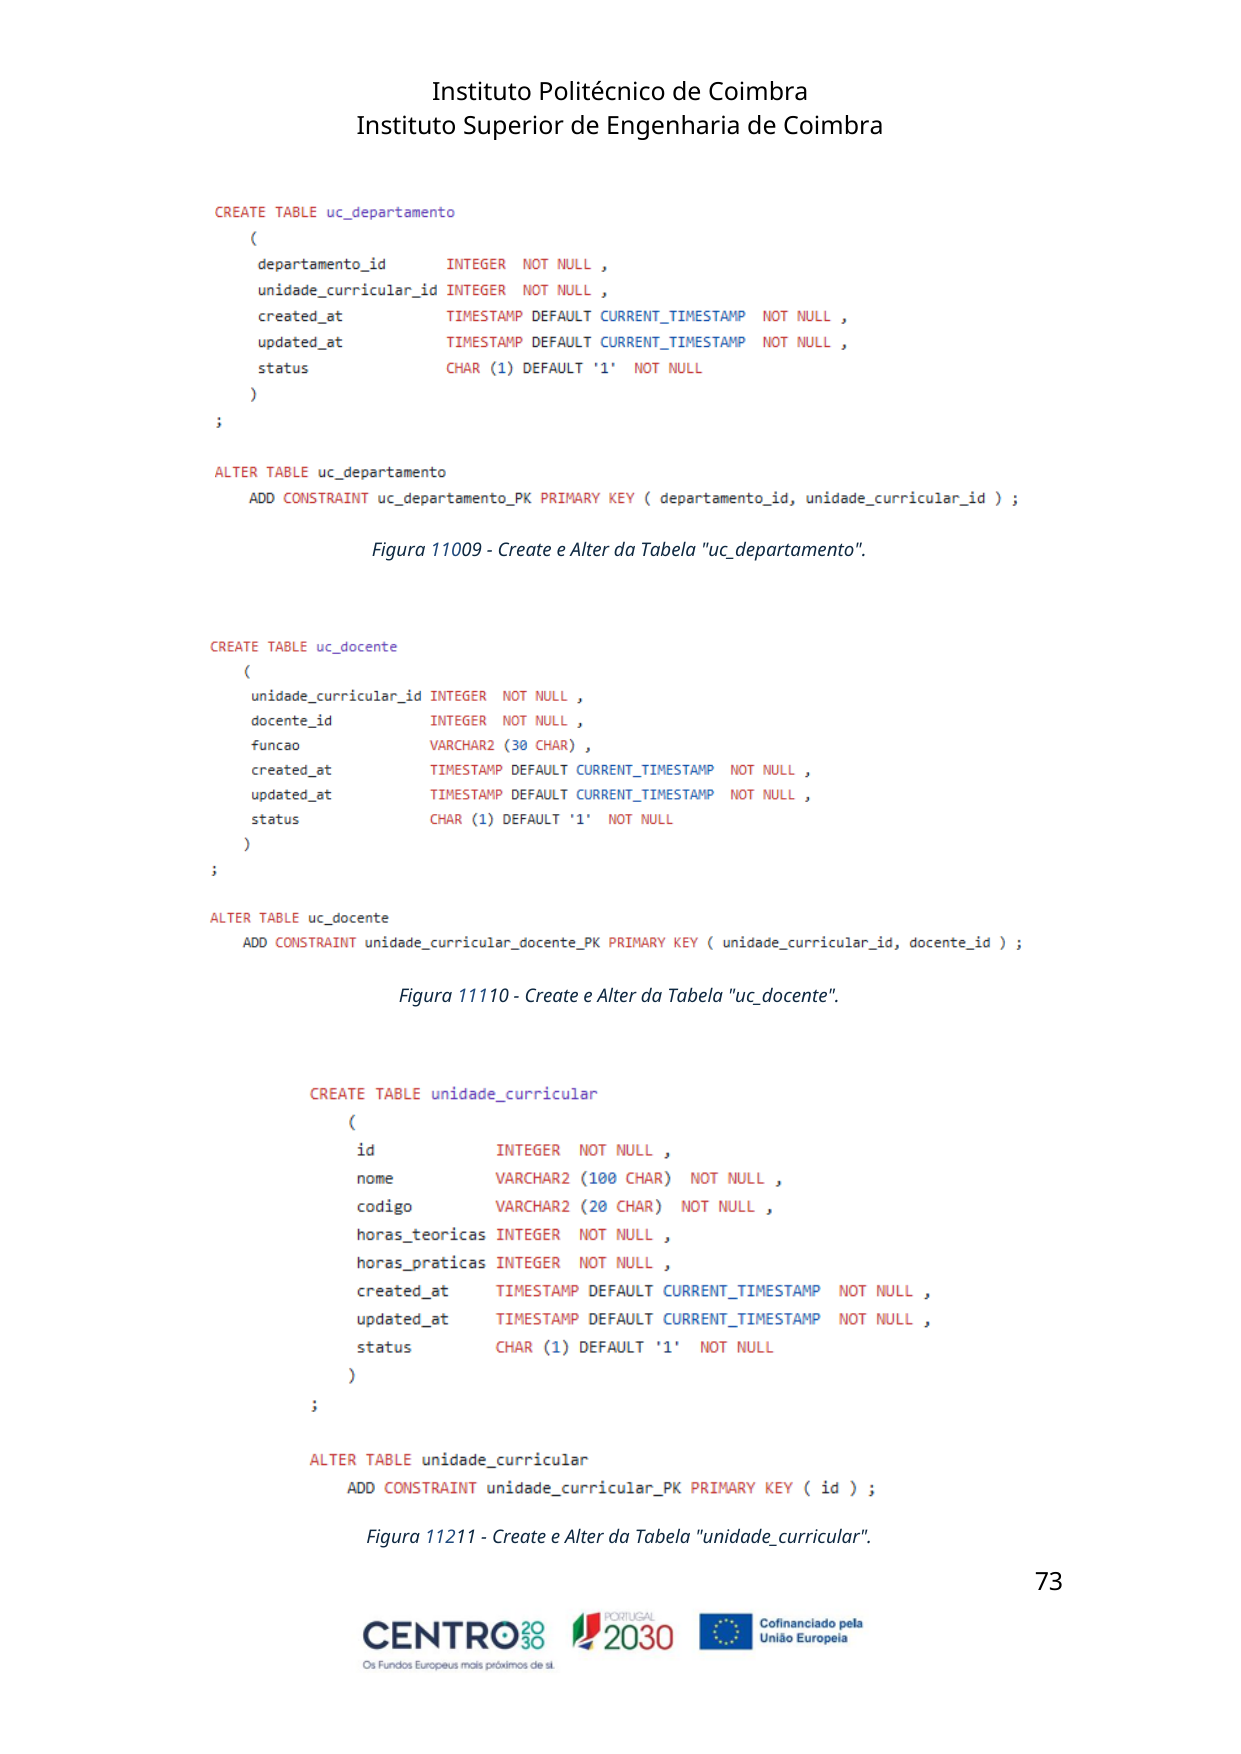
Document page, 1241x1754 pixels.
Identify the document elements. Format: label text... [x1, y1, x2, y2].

picture [306, 1084, 935, 1502]
picture [208, 638, 1032, 961]
picture [349, 1597, 891, 1681]
picture [215, 203, 1025, 515]
text Figura 11009 - Create e Alter da Tabela "uc_departamento". [177, 536, 1063, 562]
text Figura 11110 - Create e Alter da Tabela "uc_docente". [177, 982, 1063, 1008]
text Figura 11211 - Create e Alter da Tabela "unidade_curricular". [177, 1523, 1063, 1549]
